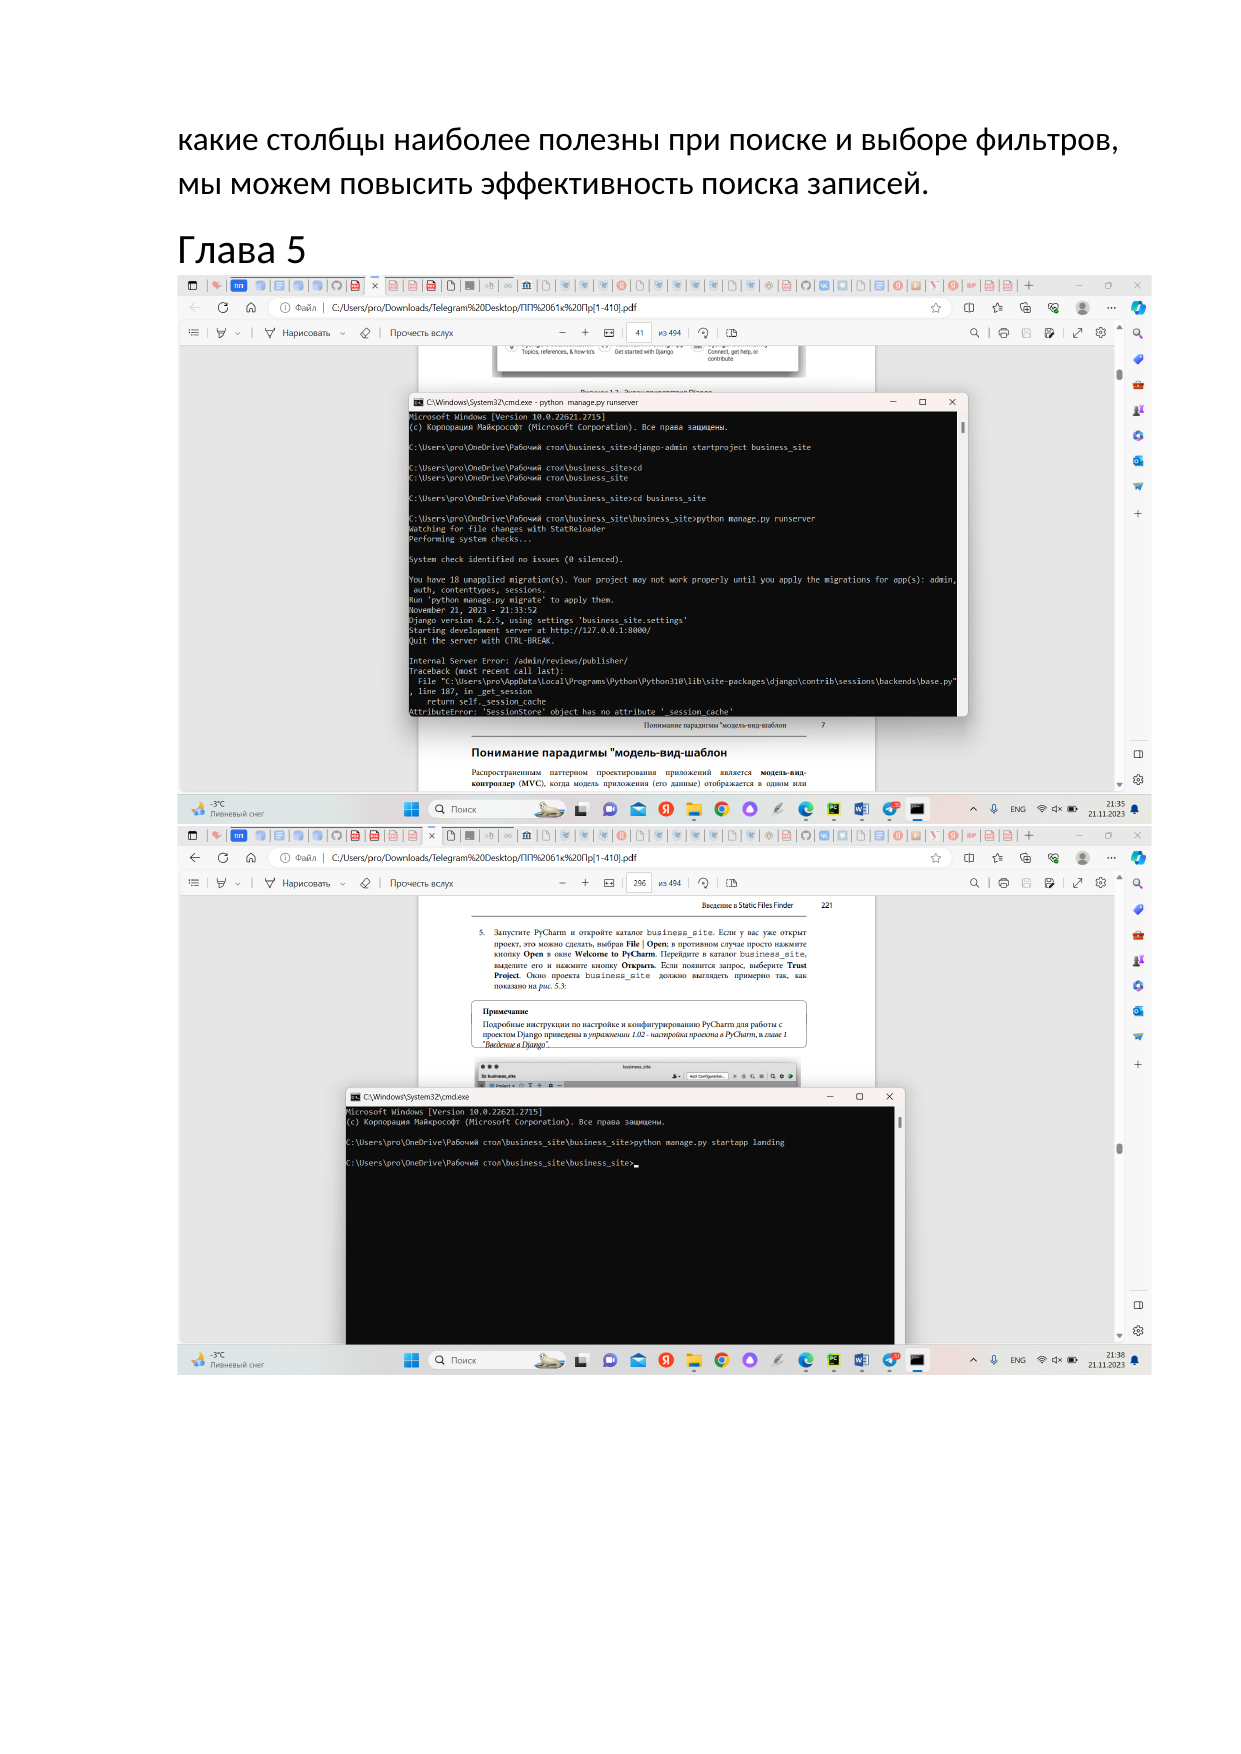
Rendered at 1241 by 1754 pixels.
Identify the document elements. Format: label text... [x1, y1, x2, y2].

picture [177, 275, 1152, 824]
text Глава 5 [177, 223, 1152, 275]
picture [177, 826, 1152, 1375]
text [177, 118, 1152, 203]
